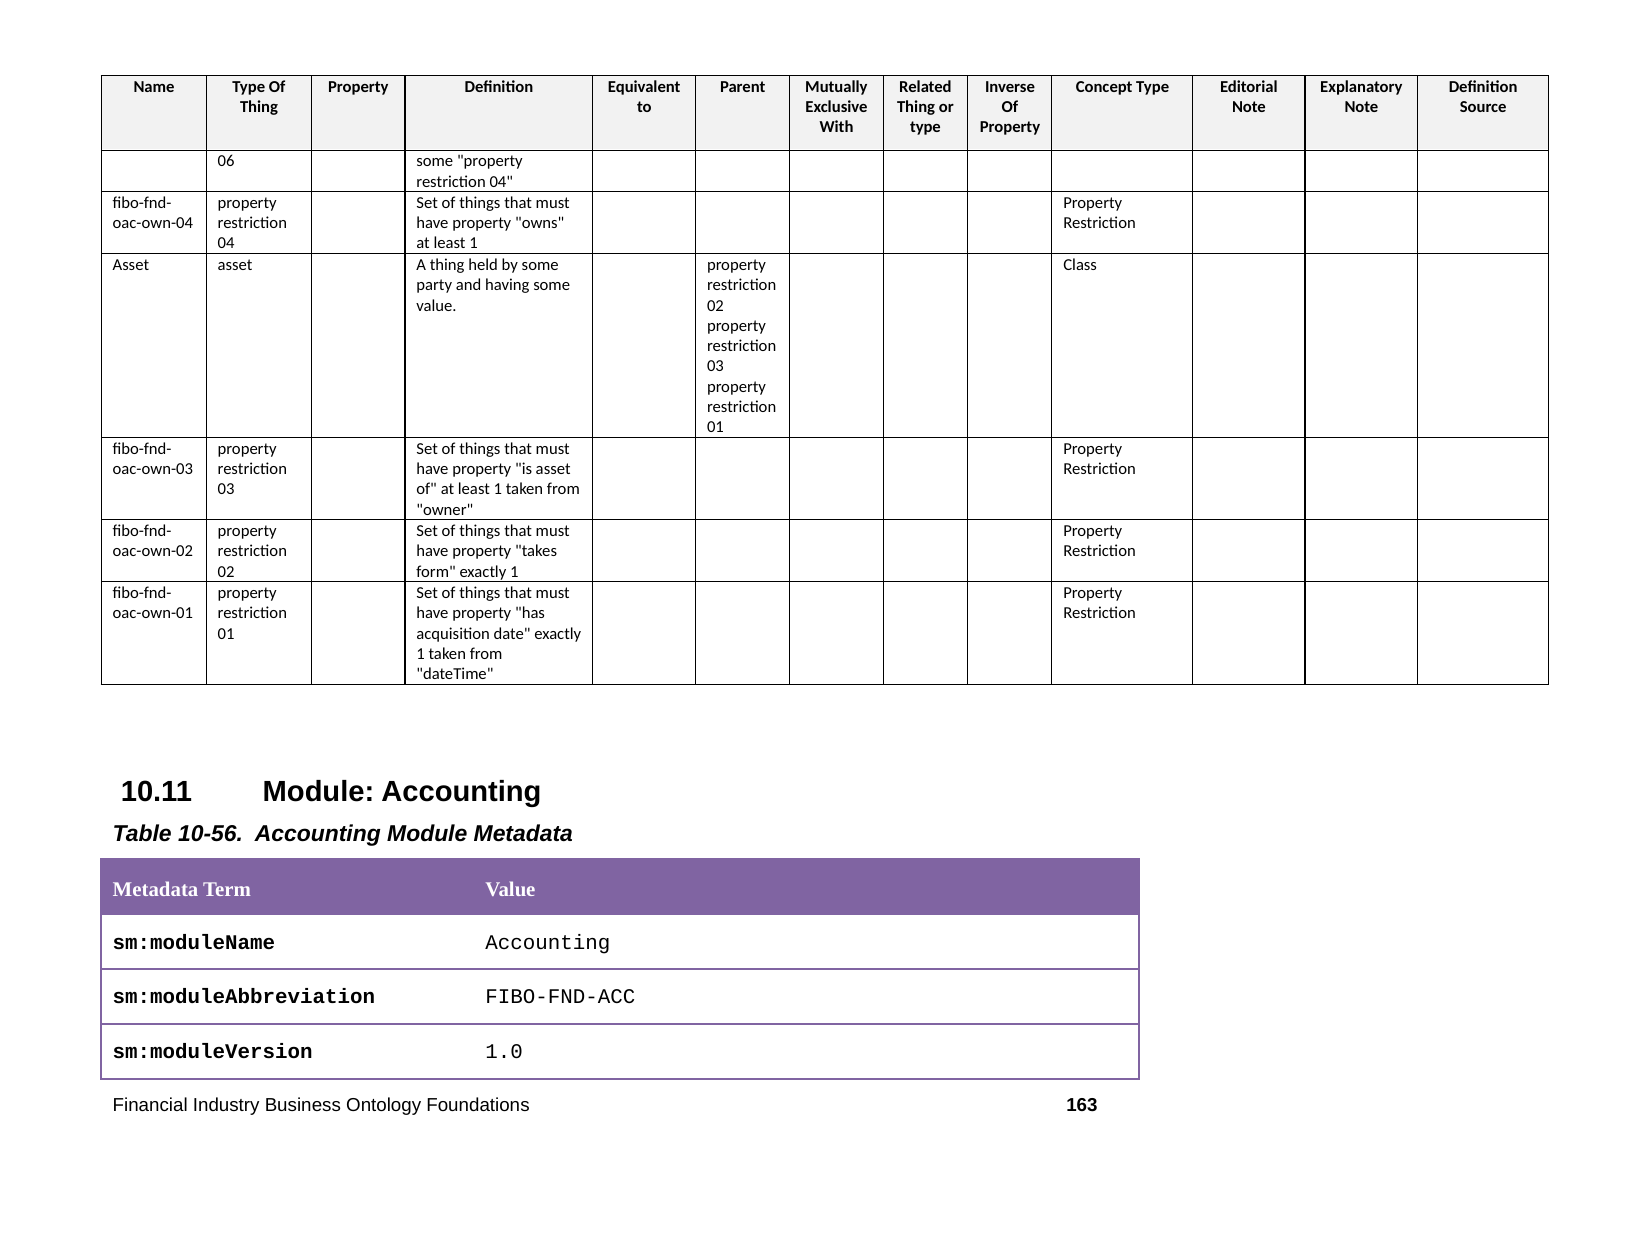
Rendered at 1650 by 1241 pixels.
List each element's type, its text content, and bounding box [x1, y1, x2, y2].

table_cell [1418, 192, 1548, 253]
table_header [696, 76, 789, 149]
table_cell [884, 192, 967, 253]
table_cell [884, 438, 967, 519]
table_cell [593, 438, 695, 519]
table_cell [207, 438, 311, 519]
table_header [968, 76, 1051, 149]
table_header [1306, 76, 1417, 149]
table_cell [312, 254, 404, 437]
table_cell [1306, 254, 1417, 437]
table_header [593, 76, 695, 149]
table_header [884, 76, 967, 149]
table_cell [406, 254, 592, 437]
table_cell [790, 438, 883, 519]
subtitle 10.11 Module: Accounting [112, 774, 1477, 808]
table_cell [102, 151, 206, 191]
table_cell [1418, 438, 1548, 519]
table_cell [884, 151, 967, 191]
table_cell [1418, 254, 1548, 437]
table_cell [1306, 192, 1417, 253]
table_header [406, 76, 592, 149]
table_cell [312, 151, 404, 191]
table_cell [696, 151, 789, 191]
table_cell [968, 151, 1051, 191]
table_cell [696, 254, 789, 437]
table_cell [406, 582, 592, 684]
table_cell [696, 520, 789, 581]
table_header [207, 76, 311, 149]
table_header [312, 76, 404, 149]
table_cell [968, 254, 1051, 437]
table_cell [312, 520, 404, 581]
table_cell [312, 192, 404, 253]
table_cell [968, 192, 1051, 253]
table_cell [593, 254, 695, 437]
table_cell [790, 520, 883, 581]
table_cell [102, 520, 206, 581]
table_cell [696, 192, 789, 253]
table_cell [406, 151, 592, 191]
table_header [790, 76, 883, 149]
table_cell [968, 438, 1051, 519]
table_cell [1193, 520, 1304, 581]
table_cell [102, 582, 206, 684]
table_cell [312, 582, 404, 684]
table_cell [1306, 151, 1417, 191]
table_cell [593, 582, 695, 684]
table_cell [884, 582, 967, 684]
text Table 10-56. Accounting Module Metadata [112, 820, 1477, 846]
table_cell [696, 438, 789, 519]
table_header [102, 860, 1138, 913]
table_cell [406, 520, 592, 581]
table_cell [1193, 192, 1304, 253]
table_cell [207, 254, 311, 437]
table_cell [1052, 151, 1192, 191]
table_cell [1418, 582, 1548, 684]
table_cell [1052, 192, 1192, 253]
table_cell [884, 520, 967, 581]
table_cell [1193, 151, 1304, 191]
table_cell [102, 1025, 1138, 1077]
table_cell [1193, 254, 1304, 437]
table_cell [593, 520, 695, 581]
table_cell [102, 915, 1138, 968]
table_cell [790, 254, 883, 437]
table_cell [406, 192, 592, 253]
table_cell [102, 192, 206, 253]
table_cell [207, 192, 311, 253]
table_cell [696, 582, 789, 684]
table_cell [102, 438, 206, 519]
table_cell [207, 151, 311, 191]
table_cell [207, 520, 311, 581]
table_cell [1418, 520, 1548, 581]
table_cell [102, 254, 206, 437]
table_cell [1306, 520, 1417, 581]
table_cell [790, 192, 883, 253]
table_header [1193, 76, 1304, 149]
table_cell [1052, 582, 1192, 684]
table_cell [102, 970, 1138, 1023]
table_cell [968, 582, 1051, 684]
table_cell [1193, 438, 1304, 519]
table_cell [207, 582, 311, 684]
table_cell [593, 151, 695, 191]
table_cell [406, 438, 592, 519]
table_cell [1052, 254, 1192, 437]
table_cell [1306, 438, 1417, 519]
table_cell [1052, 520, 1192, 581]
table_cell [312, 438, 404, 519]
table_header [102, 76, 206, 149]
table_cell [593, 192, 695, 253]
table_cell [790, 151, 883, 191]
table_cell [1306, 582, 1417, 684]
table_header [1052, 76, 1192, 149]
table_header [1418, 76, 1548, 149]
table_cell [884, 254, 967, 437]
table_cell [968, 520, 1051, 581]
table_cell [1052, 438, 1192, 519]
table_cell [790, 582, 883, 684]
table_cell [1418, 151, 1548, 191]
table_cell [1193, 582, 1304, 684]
